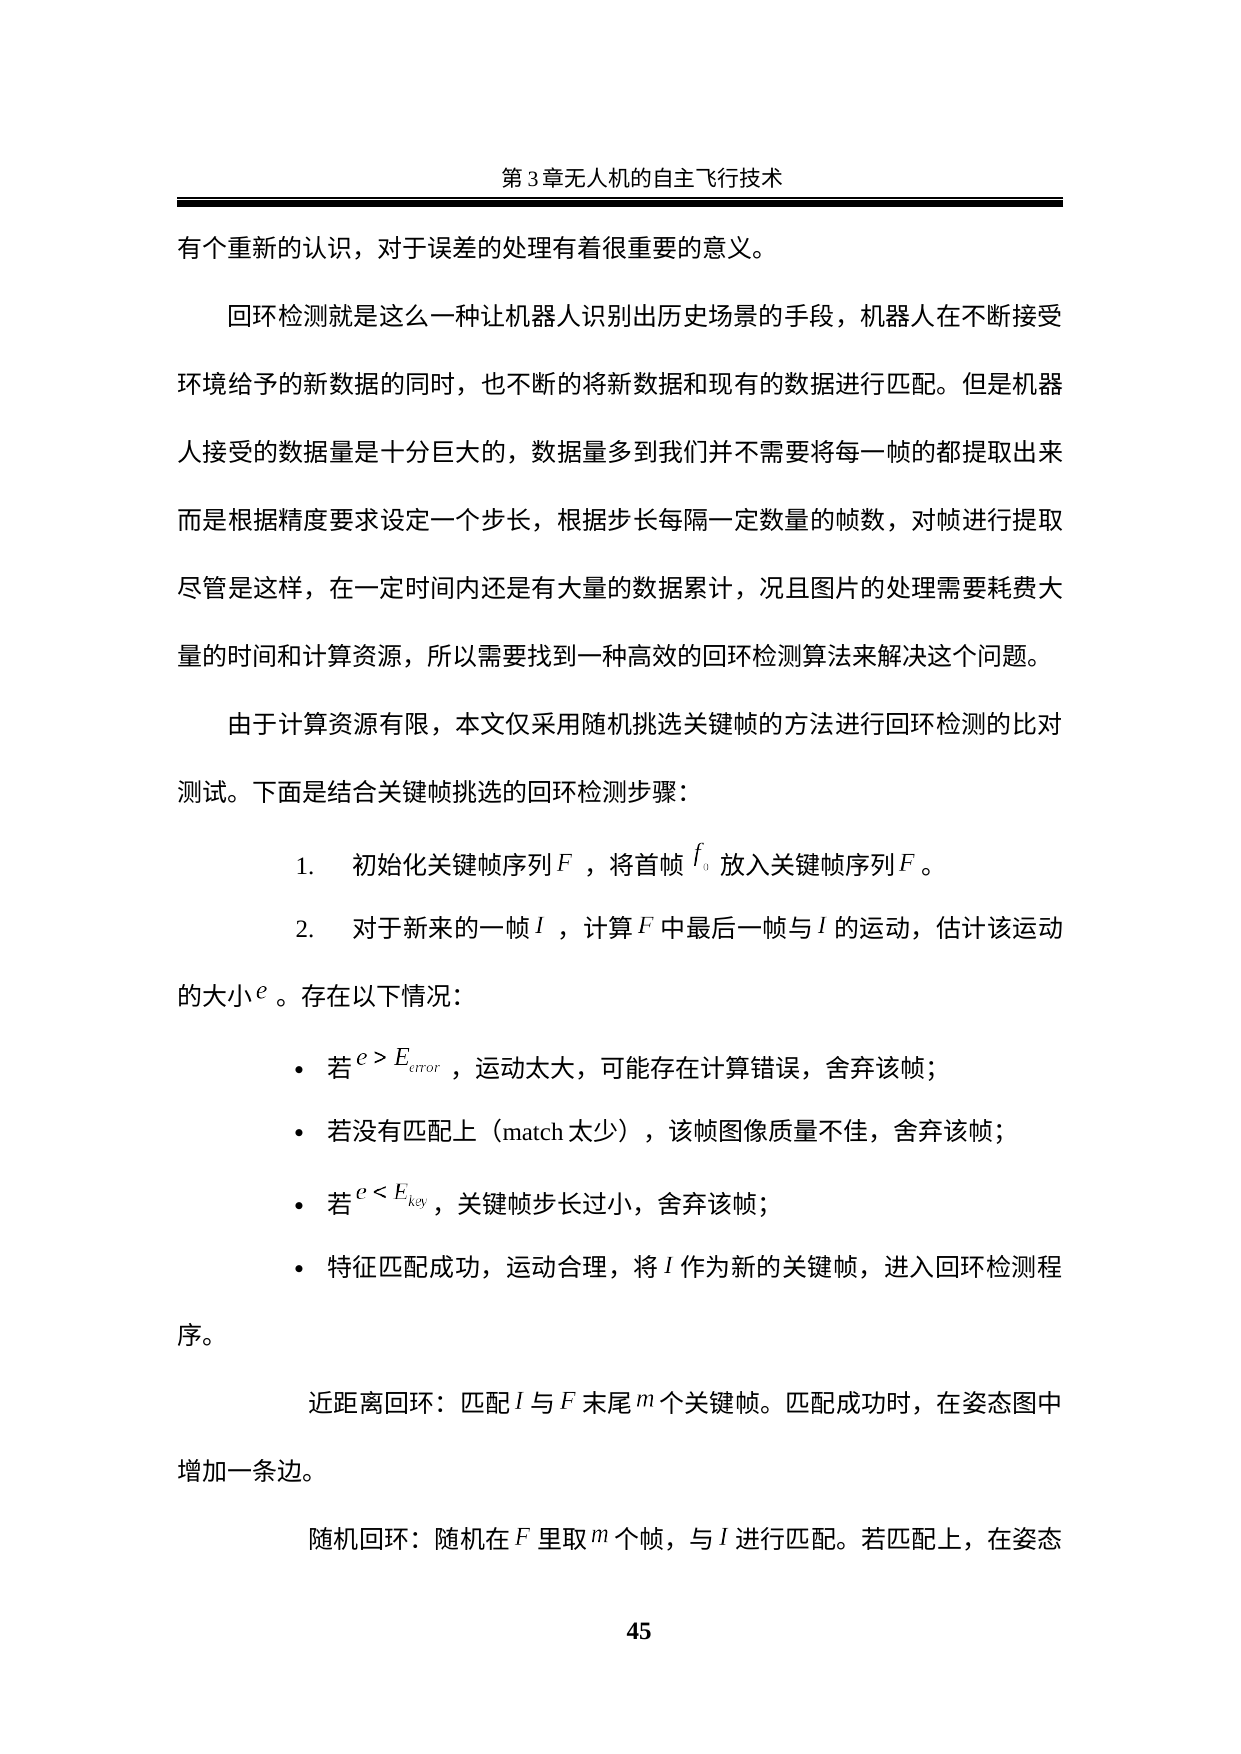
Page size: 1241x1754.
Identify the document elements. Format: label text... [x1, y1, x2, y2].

list 初始化关键帧序列 ，将首帧 放入关键帧序列。 [177, 824, 1063, 892]
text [177, 213, 1063, 281]
text 由于计算资源有限，本文仅采用随机挑选关键帧的方法进行回环检测的比对测试。下面是结合关键帧挑选的回环检测步骤： [177, 688, 1063, 824]
list 对于新来的一帧 ，计算中最后一帧与的运动，估计该运动的大小 。存在以下情况： [177, 892, 1063, 1028]
list 若没有匹配上（match太少），该帧图像质量不佳，舍弃该帧； [177, 1096, 1063, 1164]
list 若，关键帧步长过小，舍弃该帧； [177, 1164, 1063, 1232]
text 回环检测就是这么一种让机器人识别出历史场景的手段，机器人在不断接受环境给予的新数据的同时，也不断的将新数据和现有的数据进行匹配。但是机器人接受的数据量是十分巨大的，数据量多到我们并不需要将每一帧的都提取出来，而是根据精度要求设定一个步长，根据步长每隔一定数量的帧数，对帧进行提取。尽管是这样，在一定时间内还是有大量的数据累计，况且图片的处理需要耗费大量的时间和计算资源，所以需要找到一种高效的回环检测算法来解决这个问题。 [177, 281, 1063, 688]
list 若 ，运动太大，可能存在计算错误，舍弃该帧； [177, 1028, 1063, 1096]
list 近距离回环：匹配与末尾个关键帧。匹配成功时，在姿态图中增加一条边。 [177, 1368, 1063, 1503]
list 特征匹配成功，运动合理，将作为新的关键帧，进入回环检测程序。 [177, 1232, 1063, 1368]
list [177, 1503, 1063, 1571]
